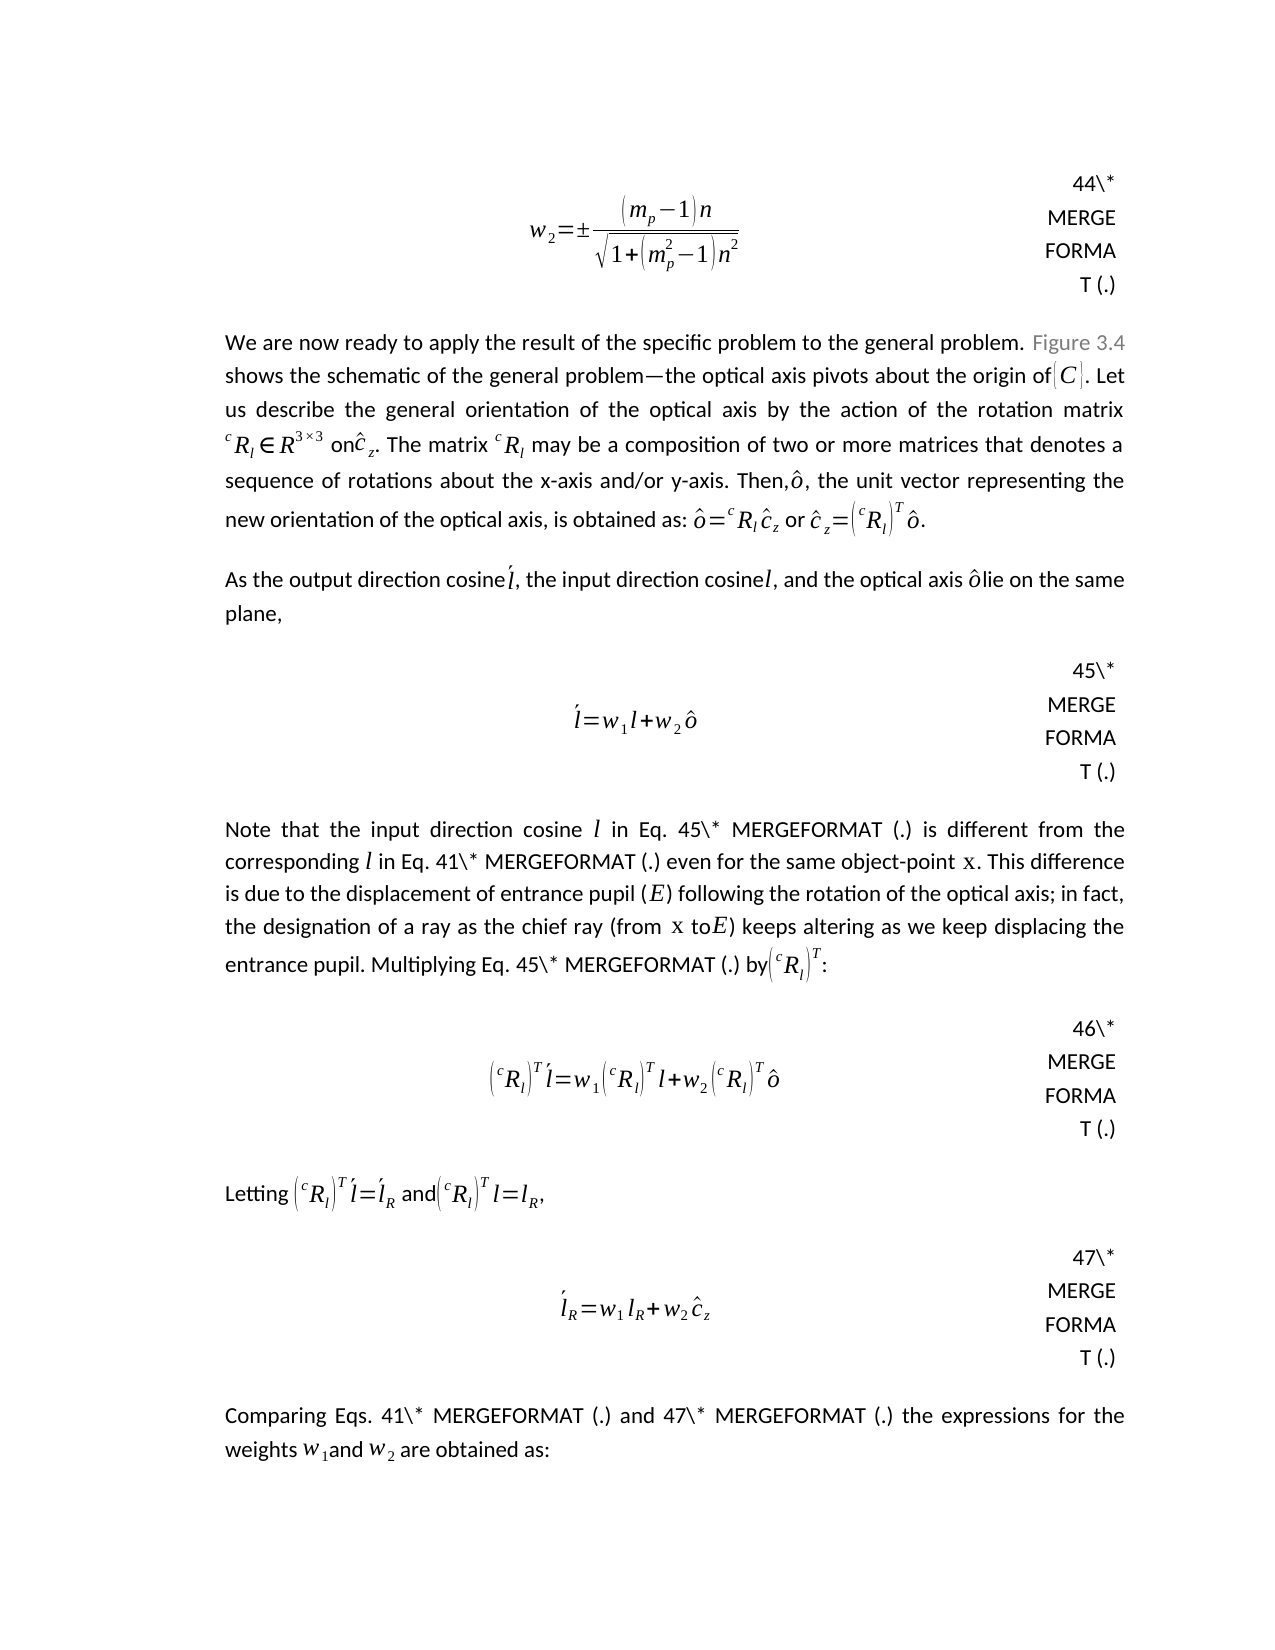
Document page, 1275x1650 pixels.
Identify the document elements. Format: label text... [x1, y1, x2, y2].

table_header [1045, 165, 1116, 328]
table_header [1045, 1010, 1116, 1173]
text We are now ready to apply the result of the specific problem to the general problem. Figure 3.4 shows the schematic of the general problem—the optical axis pivots about the origin of. Let us describe the general orientation of the optical axis by the action of the rotation matrix on. The matrix may be a composition of two or more matrices that denotes a sequence of rotations about the x-axis and/or y-axis. Then,, the unit vector representing the new orientation of the optical axis, is obtained as: or . [225, 328, 1125, 539]
text As the output direction cosine, the input direction cosine, and the optical axis lie on the same plane, [225, 564, 1125, 627]
text Note that the input direction cosine in Eq. (4.5) is different from the corresponding in Eq. (4.1) even for the same object-point . This difference is due to the displacement of entrance pupil () following the rotation of the optical axis; in fact, the designation of a ray as the chief ray (from to) keeps altering as we keep displacing the entrance pupil. Multiplying Eq. (4.5) by: [225, 815, 1125, 985]
table_header [225, 1010, 1044, 1173]
text Letting and, [225, 1173, 1125, 1214]
table_header [1044, 652, 1116, 815]
table_header [225, 1239, 1044, 1402]
text Comparing Eqs. (4.1) and (4.7) the expressions for the weights and are obtained as: [225, 1402, 1125, 1465]
table_header [1044, 1239, 1116, 1402]
table_header [225, 165, 1045, 328]
table_header [225, 652, 1044, 815]
